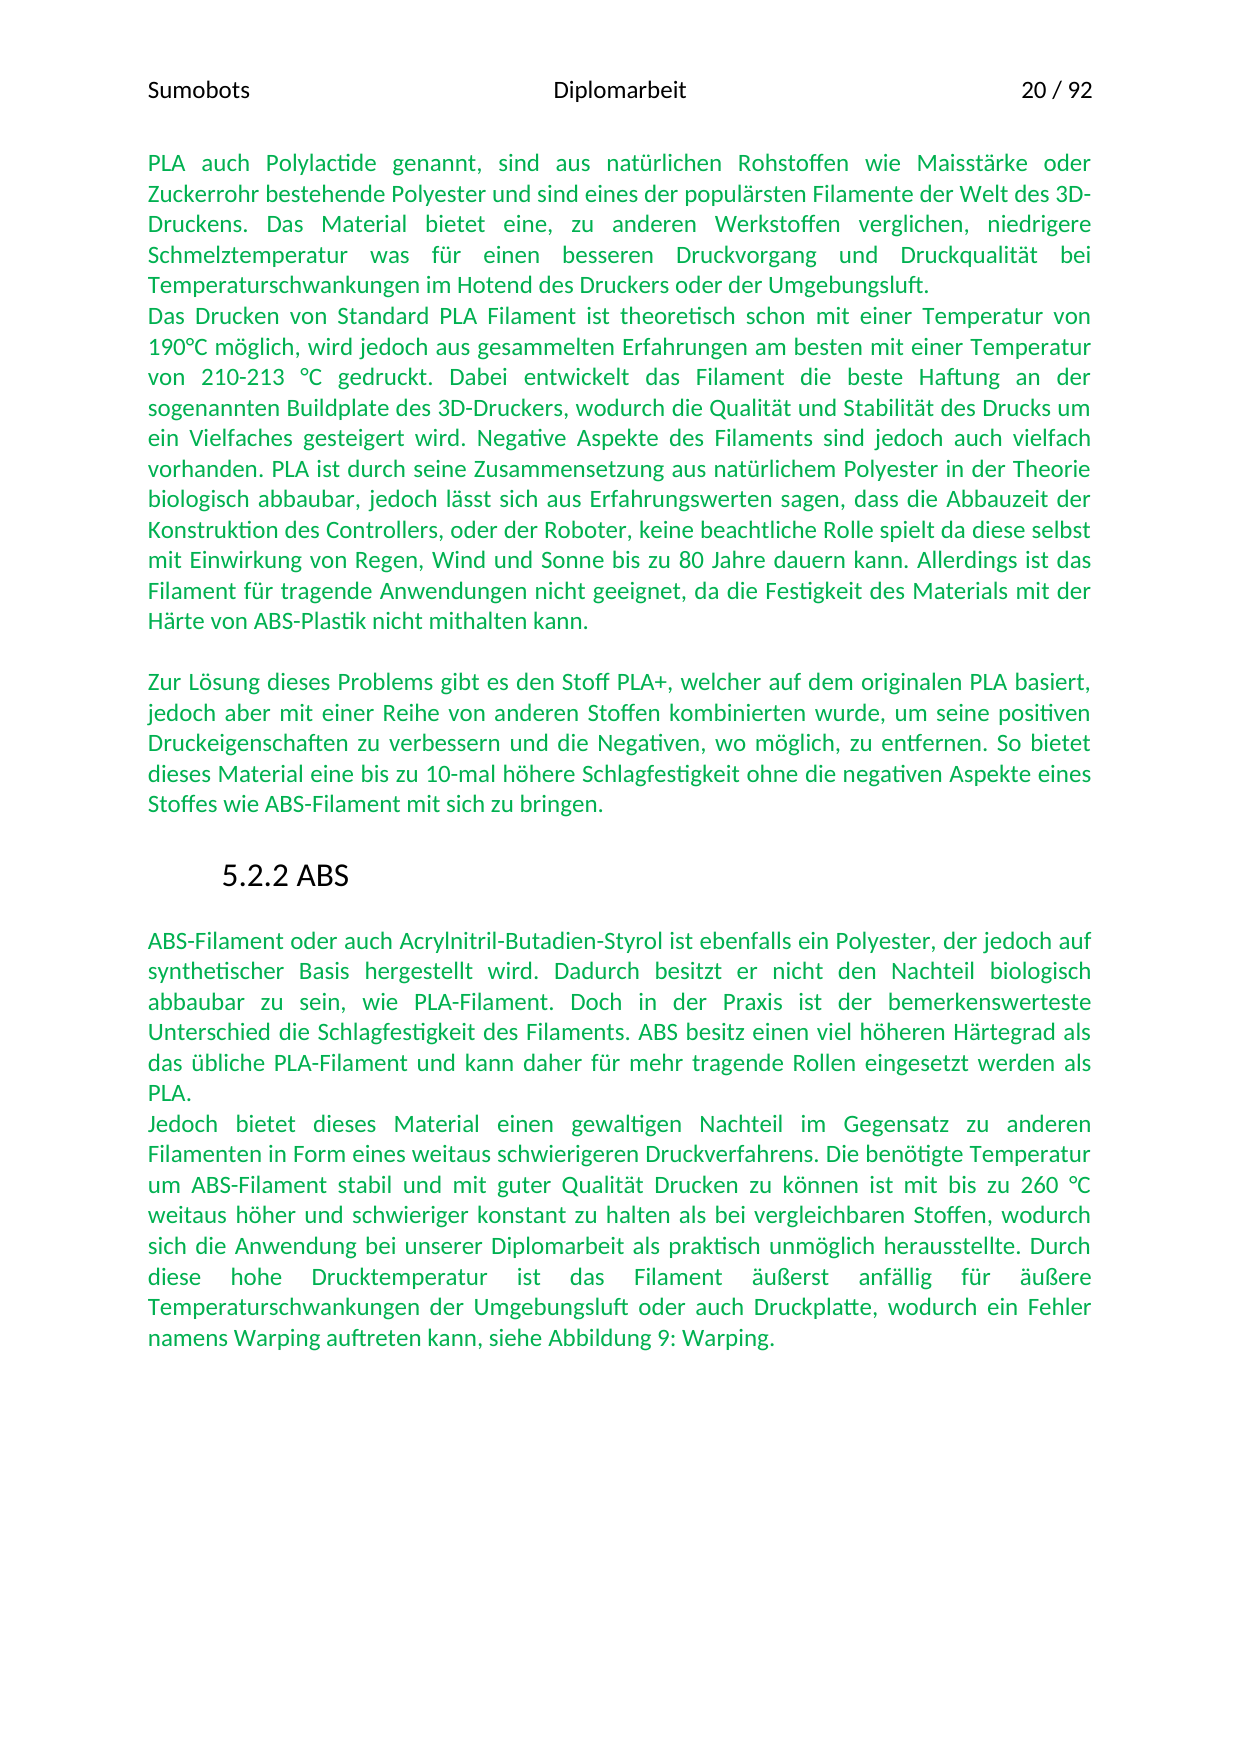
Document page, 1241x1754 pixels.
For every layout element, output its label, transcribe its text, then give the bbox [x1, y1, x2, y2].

text Zur Lösung dieses Problems gibt es den Stoff PLA+, welcher auf dem originalen PLA basiert, jedoch aber mit einer Reihe von anderen Stoffen kombinierten wurde, um seine positiven Druckeigenschaften zu verbessern und die Negativen, wo möglich, zu entfernen. So bietet dieses Material eine bis zu 10-mal höhere Schlagfestigkeit ohne die negativen Aspekte eines Stoffes wie ABS-Filament mit sich zu bringen. [148, 666, 1093, 819]
text Das Drucken von Standard PLA Filament ist theoretisch schon mit einer Temperatur von 190°C möglich, wird jedoch aus gesammelten Erfahrungen am besten mit einer Temperatur von 210-213 °C gedruckt. Dabei entwickelt das Filament die beste Haftung an der sogenannten Buildplate des 3D-Druckers, wodurch die Qualität und Stabilität des Drucks um ein Vielfaches gesteigert wird. Negative Aspekte des Filaments sind jedoch auch vielfach vorhanden. PLA ist durch seine Zusammensetzung aus natürlichem Polyester in der Theorie biologisch abbaubar, jedoch lässt sich aus Erfahrungswerten sagen, dass die Abbauzeit der Konstruktion des Controllers, oder der Roboter, keine beachtliche Rolle spielt da diese selbst mit Einwirkung von Regen, Wind und Sonne bis zu 80 Jahre dauern kann. Allerdings ist das Filament für tragende Anwendungen nicht geeignet, da die Festigkeit des Materials mit der Härte von ABS-Plastik nicht mithalten kann. [148, 300, 1093, 636]
text ABS-Filament oder auch Acrylnitril-Butadien-Styrol ist ebenfalls ein Polyester, der jedoch auf synthetischer Basis hergestellt wird. Dadurch besitzt er nicht den Nachteil biologisch abbaubar zu sein, wie PLA-Filament. Doch in der Praxis ist der bemerkenswerteste Unterschied die Schlagfestigkeit des Filaments. ABS besitz einen viel höheren Härtegrad als das übliche PLA-Filament und kann daher für mehr tragende Rollen eingesetzt werden als PLA. [148, 925, 1093, 1108]
text Jedoch bietet dieses Material einen gewaltigen Nachteil im Gegensatz zu anderen Filamenten in Form eines weitaus schwierigeren Druckverfahrens. Die benötigte Temperatur um ABS-Filament stabil und mit guter Qualität Drucken zu können ist mit bis zu 260 °C weitaus höher und schwieriger konstant zu halten als bei vergleichbaren Stoffen, wodurch sich die Anwendung bei unserer Diplomarbeit als praktisch unmöglich herausstellte. Durch diese hohe Drucktemperatur ist das Filament äußerst anfällig für äußere Temperaturschwankungen der Umgebungsluft oder auch Druckplatte, wodurch ein Fehler namens Warping auftreten kann, siehe Abbildung 9: Warping. [148, 1108, 1093, 1352]
text PLA auch Polylactide genannt, sind aus natürlichen Rohstoffen wie Maisstärke oder Zuckerrohr bestehende Polyester und sind eines der populärsten Filamente der Welt des 3D-Druckens. Das Material bietet eine, zu anderen Werkstoffen verglichen, niedrigere Schmelztemperatur was für einen besseren Druckvorgang und Druckqualität bei Temperaturschwankungen im Hotend des Druckers oder der Umgebungsluft. [148, 148, 1093, 300]
subtitle ABS [221, 854, 1093, 894]
